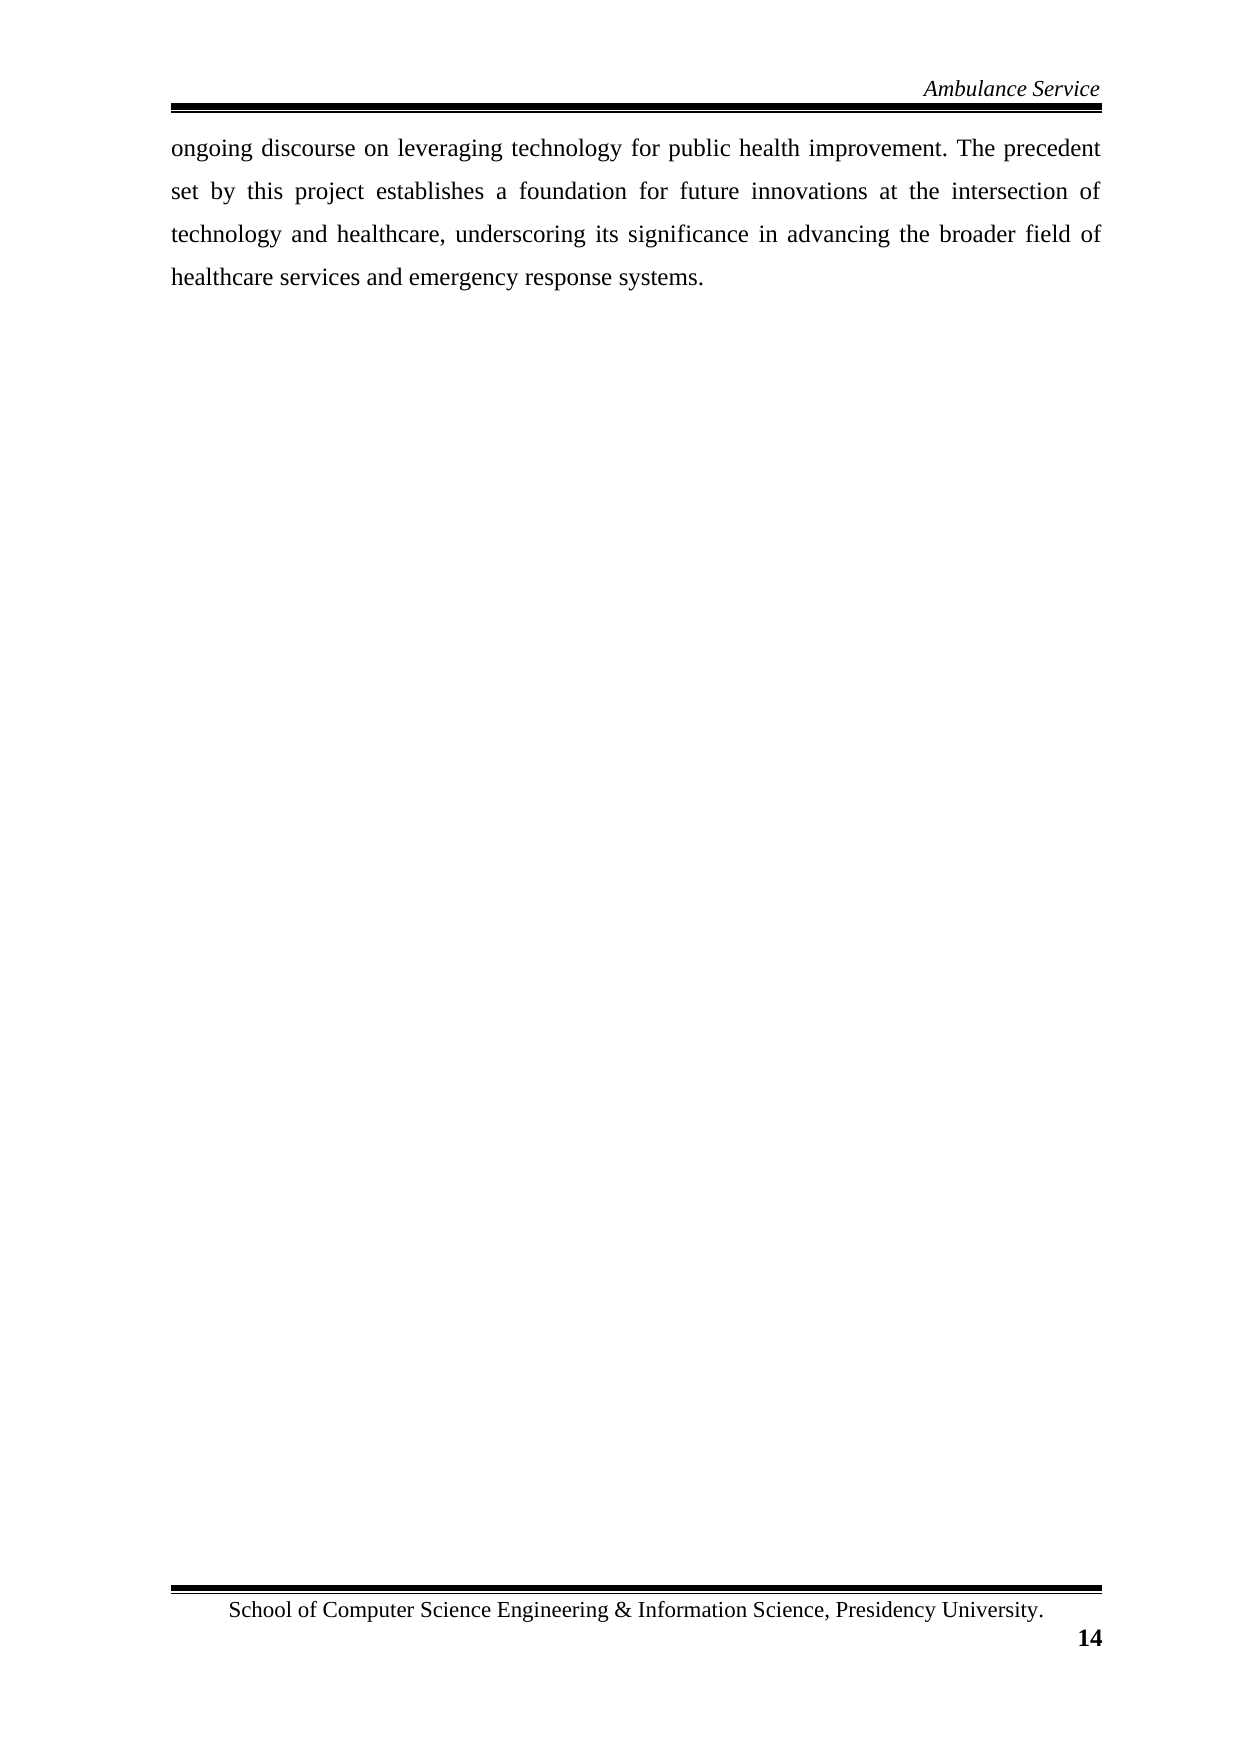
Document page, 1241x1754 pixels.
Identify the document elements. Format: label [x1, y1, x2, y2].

text [171, 133, 1102, 291]
